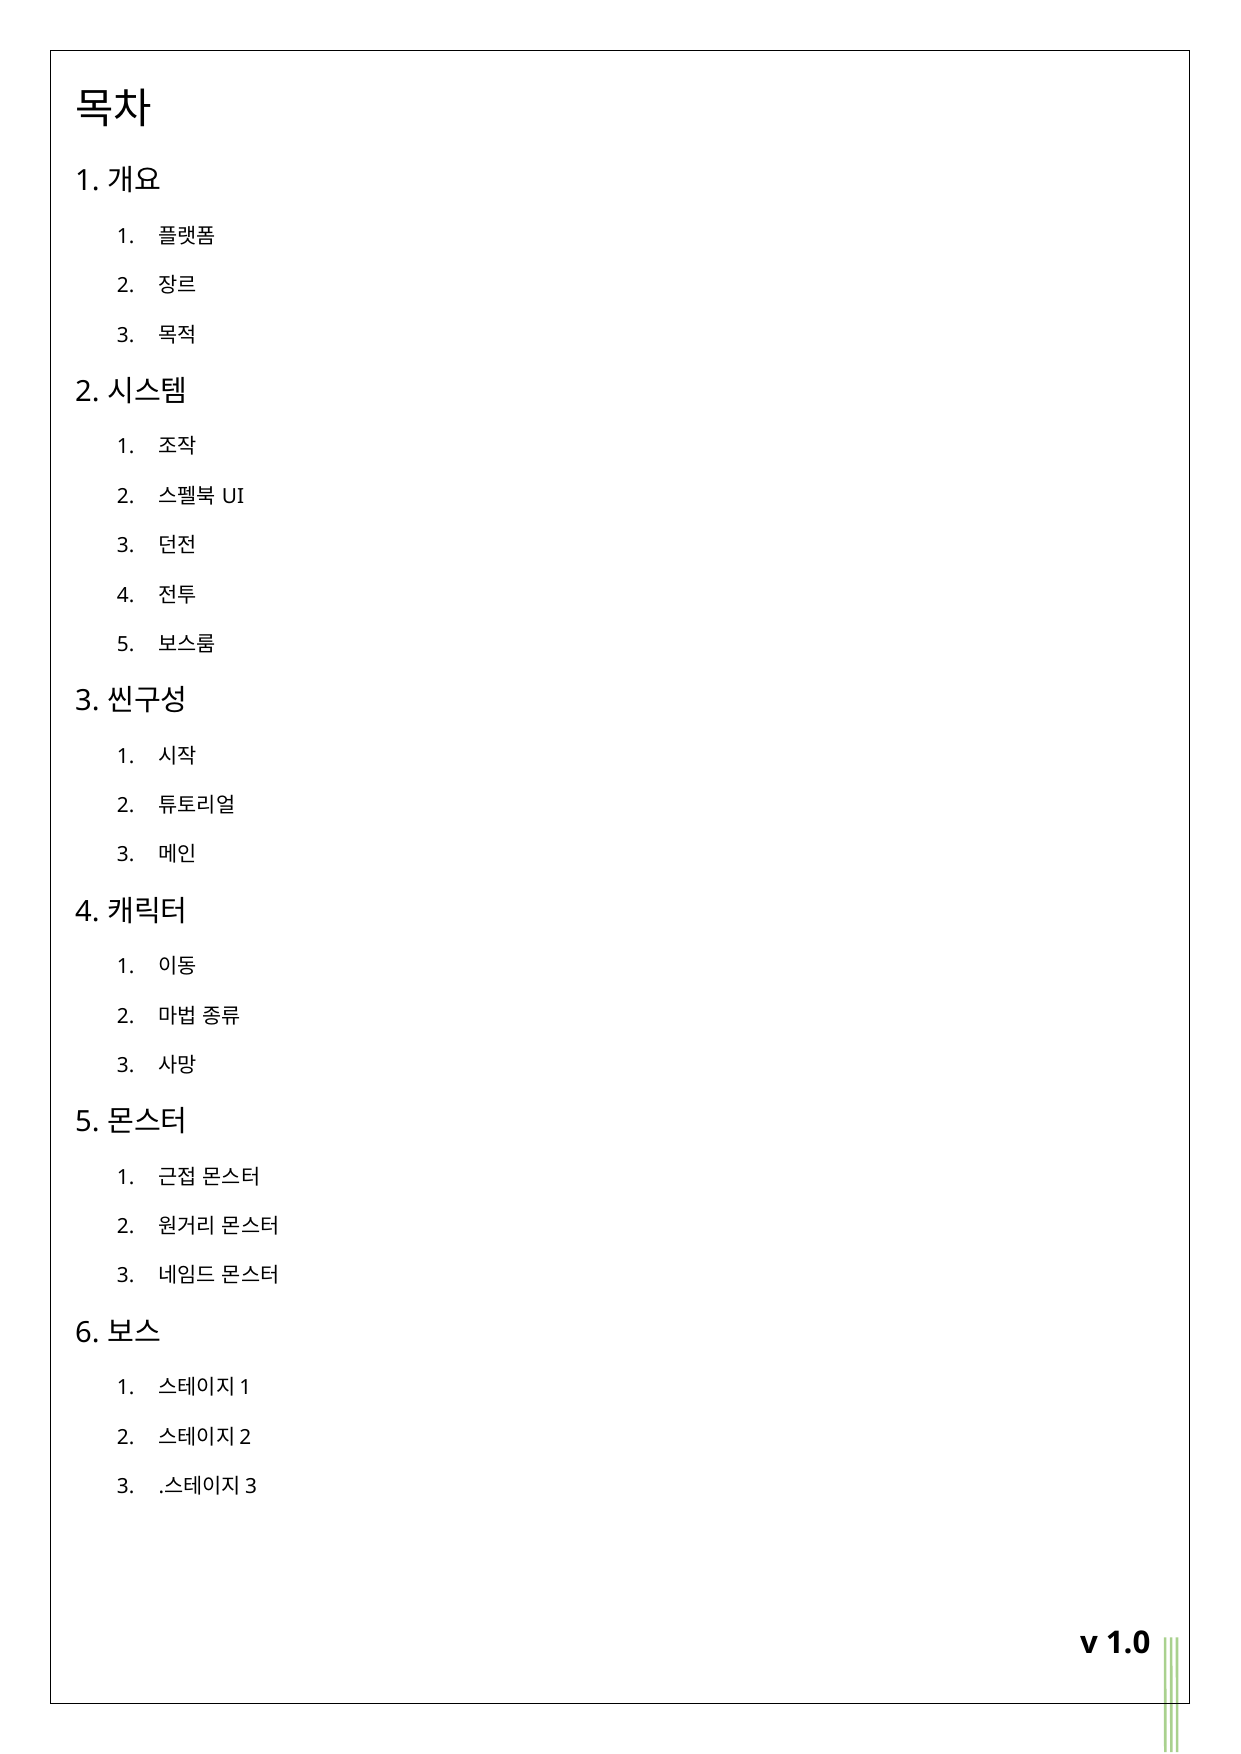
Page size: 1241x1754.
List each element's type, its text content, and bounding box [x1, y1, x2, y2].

subtitle 6. 보스 [75, 1308, 1165, 1351]
list 시작 [117, 739, 1165, 769]
list 메인 [117, 838, 1165, 868]
list 원거리 몬스터 [117, 1209, 1165, 1240]
list 근접 몬스터 [117, 1160, 1165, 1190]
list 전투 [117, 578, 1165, 608]
list 플랫폼 [117, 219, 1165, 249]
list 마법 종류 [117, 999, 1165, 1029]
list 네임드 몬스터 [117, 1259, 1165, 1289]
list 조작 [117, 430, 1165, 460]
list 사망 [117, 1048, 1165, 1078]
subtitle 3. 씬구성 [75, 677, 1165, 719]
list 스테이지2 [117, 1420, 1165, 1450]
subtitle 5. 몬스터 [75, 1098, 1165, 1140]
list 이동 [117, 949, 1165, 980]
list 장르 [117, 268, 1165, 299]
subtitle 2. 시스템 [75, 367, 1165, 410]
text 목차 [75, 75, 1165, 135]
list 스테이지1 [117, 1371, 1165, 1401]
subtitle 4. 캐릭터 [75, 887, 1165, 929]
list 스펠북 UI [117, 479, 1165, 509]
subtitle 1. 개요 [75, 157, 1165, 199]
list .스테이지3 [117, 1469, 1165, 1499]
list 목적 [117, 318, 1165, 348]
list 던전 [117, 528, 1165, 559]
list 보스룸 [117, 627, 1165, 657]
list 튜토리얼 [117, 788, 1165, 819]
